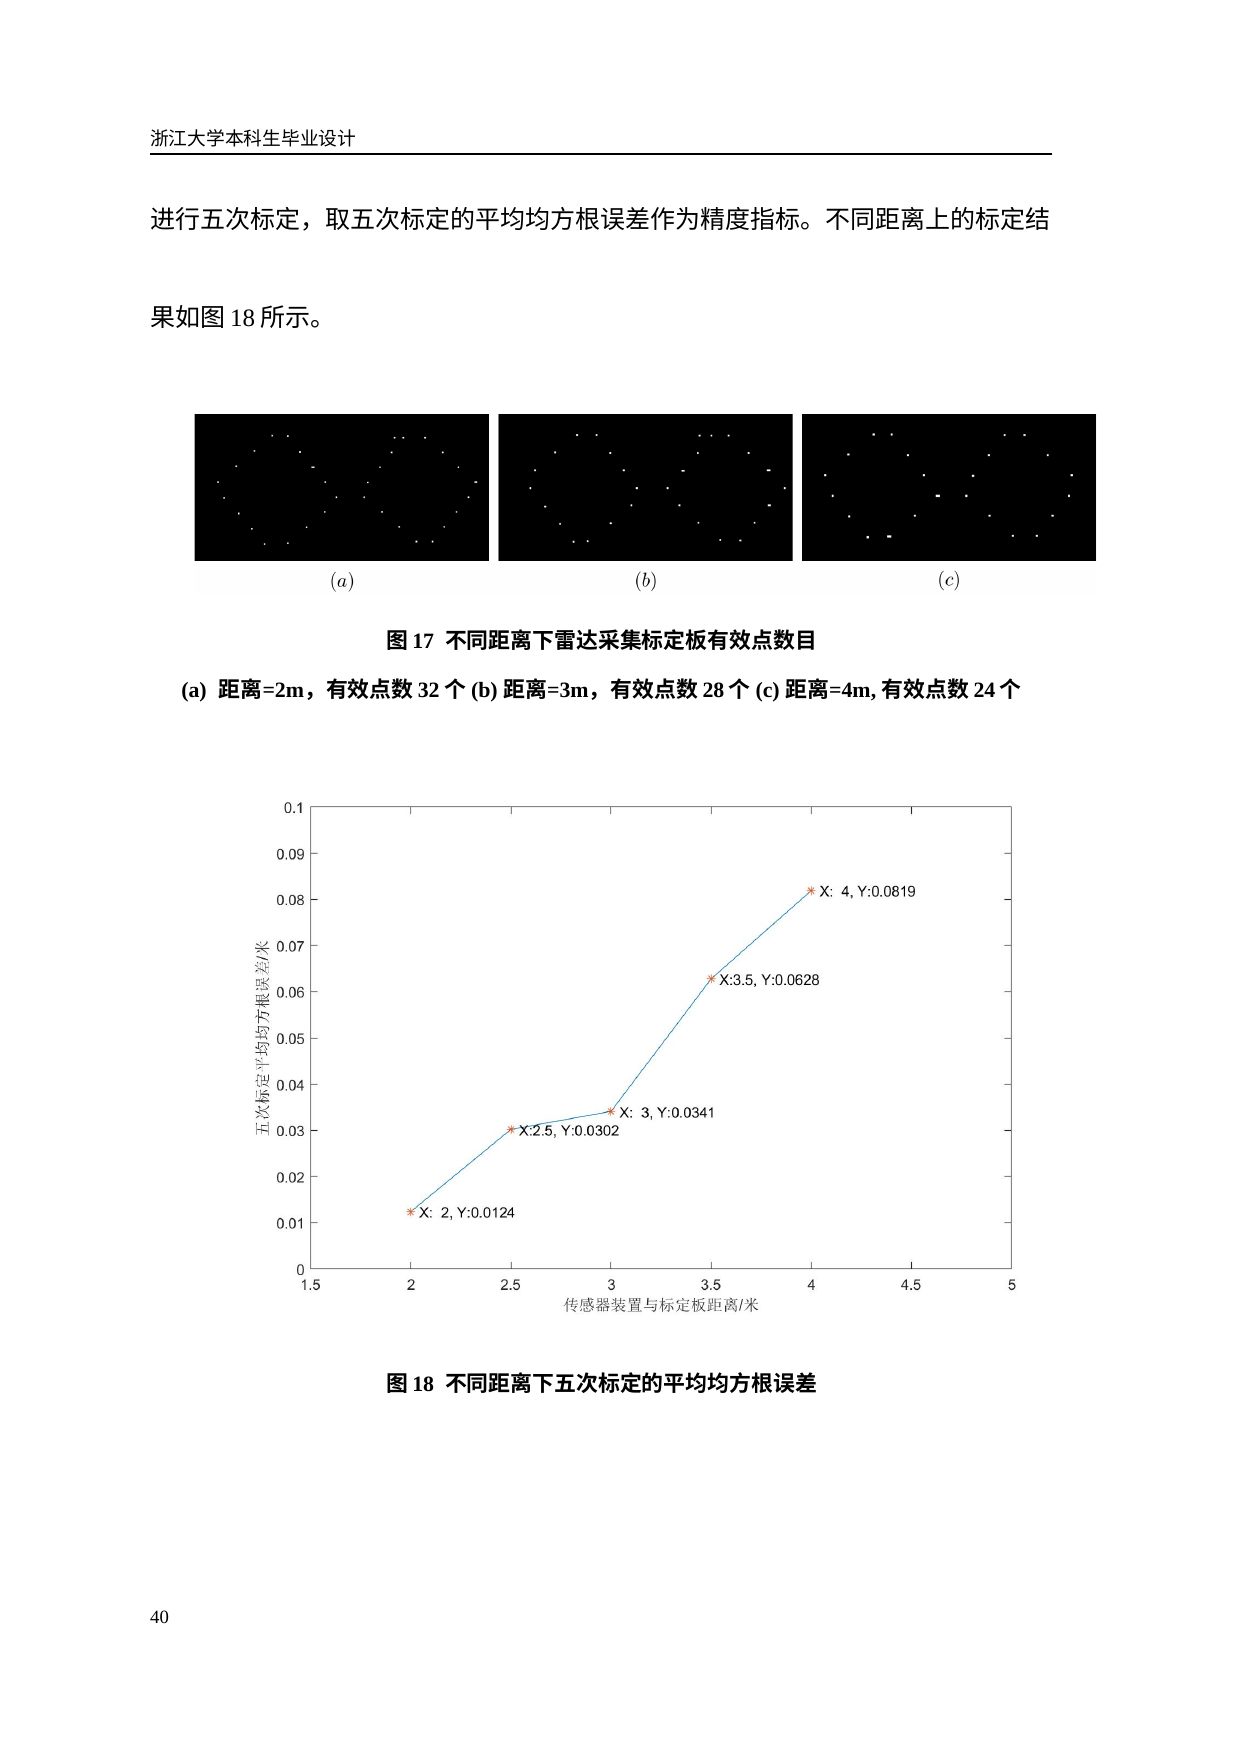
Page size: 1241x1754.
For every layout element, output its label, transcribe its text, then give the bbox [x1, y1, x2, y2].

text 图18 不同距离下五次标定的平均均方根误差 [150, 1365, 1052, 1398]
list 距离=2m，有效点数32个 (b) 距离=3m，有效点数28个 (c) 距离=4m, 有效点数24个 [150, 671, 1052, 704]
picture [193, 412, 1097, 594]
text 图17 不同距离下雷达采集标定板有效点数目 [150, 623, 1052, 656]
picture [193, 765, 1097, 1331]
